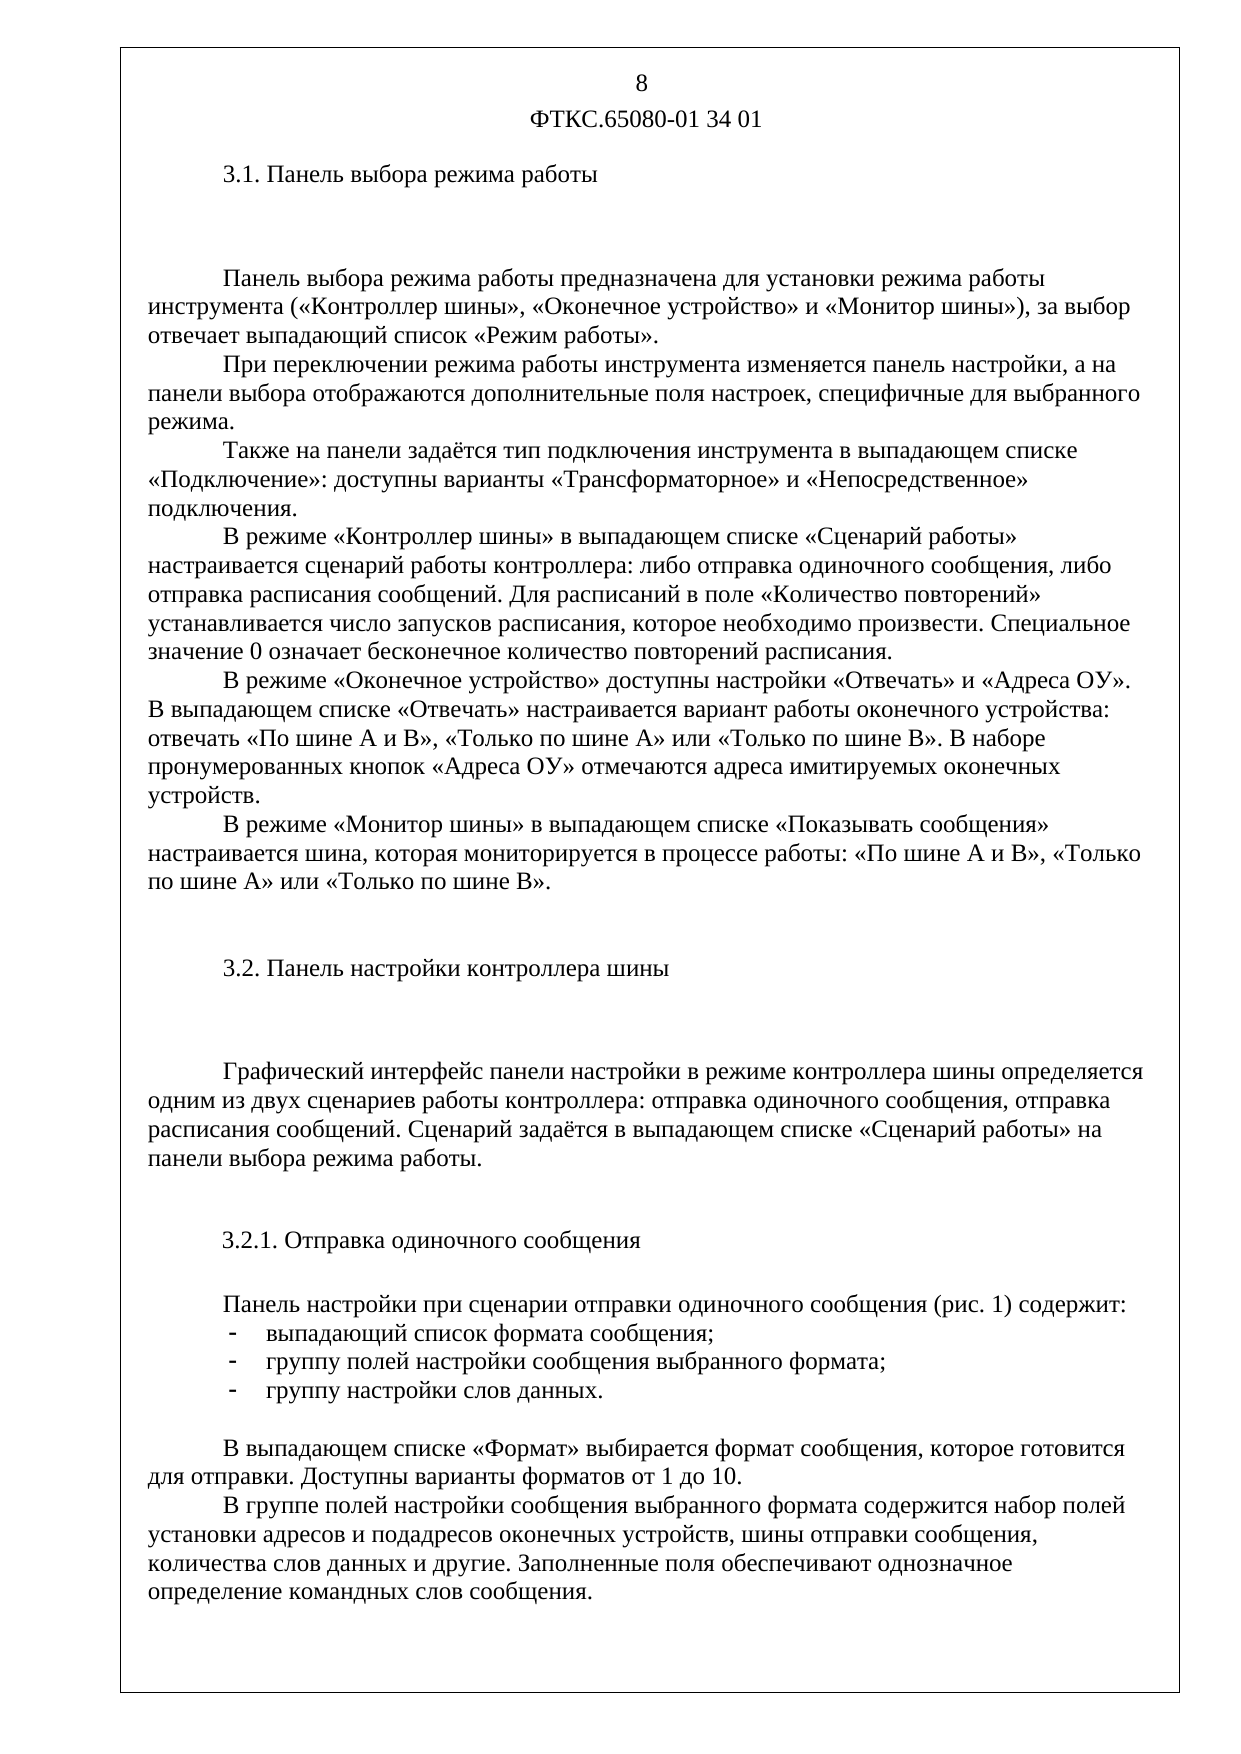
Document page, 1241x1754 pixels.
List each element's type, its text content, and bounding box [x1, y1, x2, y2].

list группу настройки слов данных. [228, 1375, 1152, 1404]
text Панель выбора режима работы предназначена для установки режима работы инструмента («Контроллер шины», «Оконечное устройство» и «Монитор шины»), за выбор отвечает выпадающий список «Режим работы». [148, 263, 1152, 349]
list группу полей настройки сообщения выбранного формата; [228, 1346, 1152, 1375]
text Графический интерфейс панели настройки в режиме контроллера шины определяется одним из двух сценариев работы контроллера: отправка одиночного сообщения, отправка расписания сообщений. Сценарий задаётся в выпадающем списке «Сценарий работы» на панели выбора режима работы. [148, 1056, 1152, 1171]
text При переключении режима работы инструмента изменяется панель настройки, а на панели выбора отображаются дополнительные поля настроек, специфичные для выбранного режима. [148, 349, 1152, 435]
text В режиме «Монитор шины» в выпадающем списке «Показывать сообщения» настраивается шина, которая мониторируется в процессе работы: «По шине А и В», «Только по шине А» или «Только по шине В». [148, 809, 1152, 895]
text Также на панели задаётся тип подключения инструмента в выпадающем списке «Подключение»: доступны варианты «Трансформаторное» и «Непосредственное» подключения. [148, 435, 1152, 521]
subtitle Отправка одиночного сообщения [148, 1225, 1152, 1254]
list выпадающий список формата сообщения; [228, 1318, 1152, 1346]
text В режиме «Оконечное устройство» доступны настройки «Отвечать» и «Адреса ОУ». В выпадающем списке «Отвечать» настраивается вариант работы оконечного устройства: отвечать «По шине A и B», «Только по шине А» или «Только по шине В». В наборе пронумерованных кнопок «Адреса ОУ» отмечаются адреса имитируемых оконечных устройств. [148, 665, 1152, 809]
subtitle Панель настройки контроллера шины [148, 953, 1152, 981]
text Панель настройки при сценарии отправки одиночного сообщения (рис. 1) содержит: [148, 1289, 1152, 1318]
subtitle Панель выбора режима работы [148, 159, 1152, 188]
text В выпадающем списке «Формат» выбирается формат сообщения, которое готовится для отправки. Доступны варианты форматов от 1 до 10. [148, 1433, 1152, 1490]
text В группе полей настройки сообщения выбранного формата содержится набор полей установки адресов и подадресов оконечных устройств, шины отправки сообщения, количества слов данных и другие. Заполненные поля обеспечивают однозначное определение командных слов сообщения. [148, 1490, 1152, 1605]
text В режиме «Контроллер шины» в выпадающем списке «Сценарий работы» настраивается сценарий работы контроллера: либо отправка одиночного сообщения, либо отправка расписания сообщений. Для расписаний в поле «Количество повторений» устанавливается число запусков расписания, которое необходимо произвести. Специальное значение 0 означает бесконечное количество повторений расписания. [148, 521, 1152, 665]
